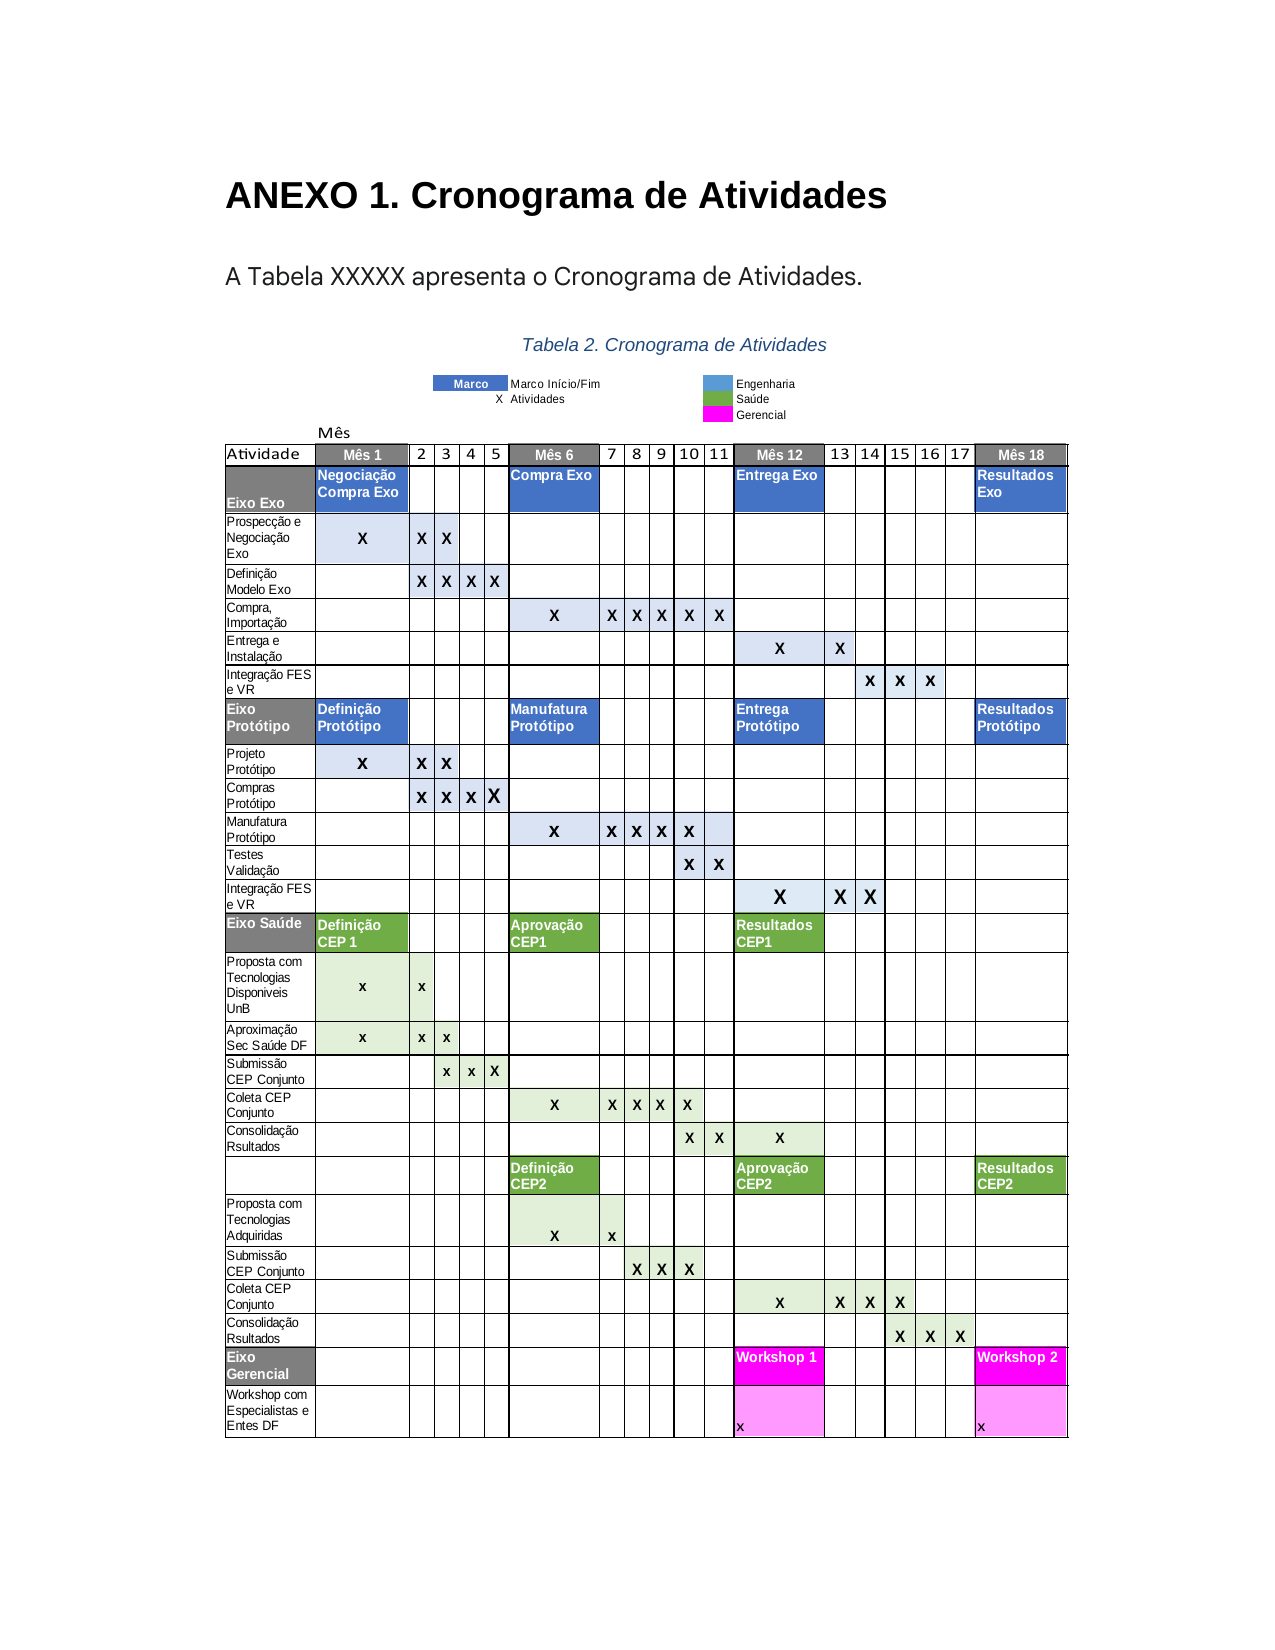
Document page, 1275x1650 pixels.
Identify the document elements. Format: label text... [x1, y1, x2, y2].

text A Tabela XXXXX apresenta o Cronograma de Atividades. [150, 262, 1125, 293]
subtitle ANEXO 1. Cronograma de Atividades [150, 173, 1125, 217]
